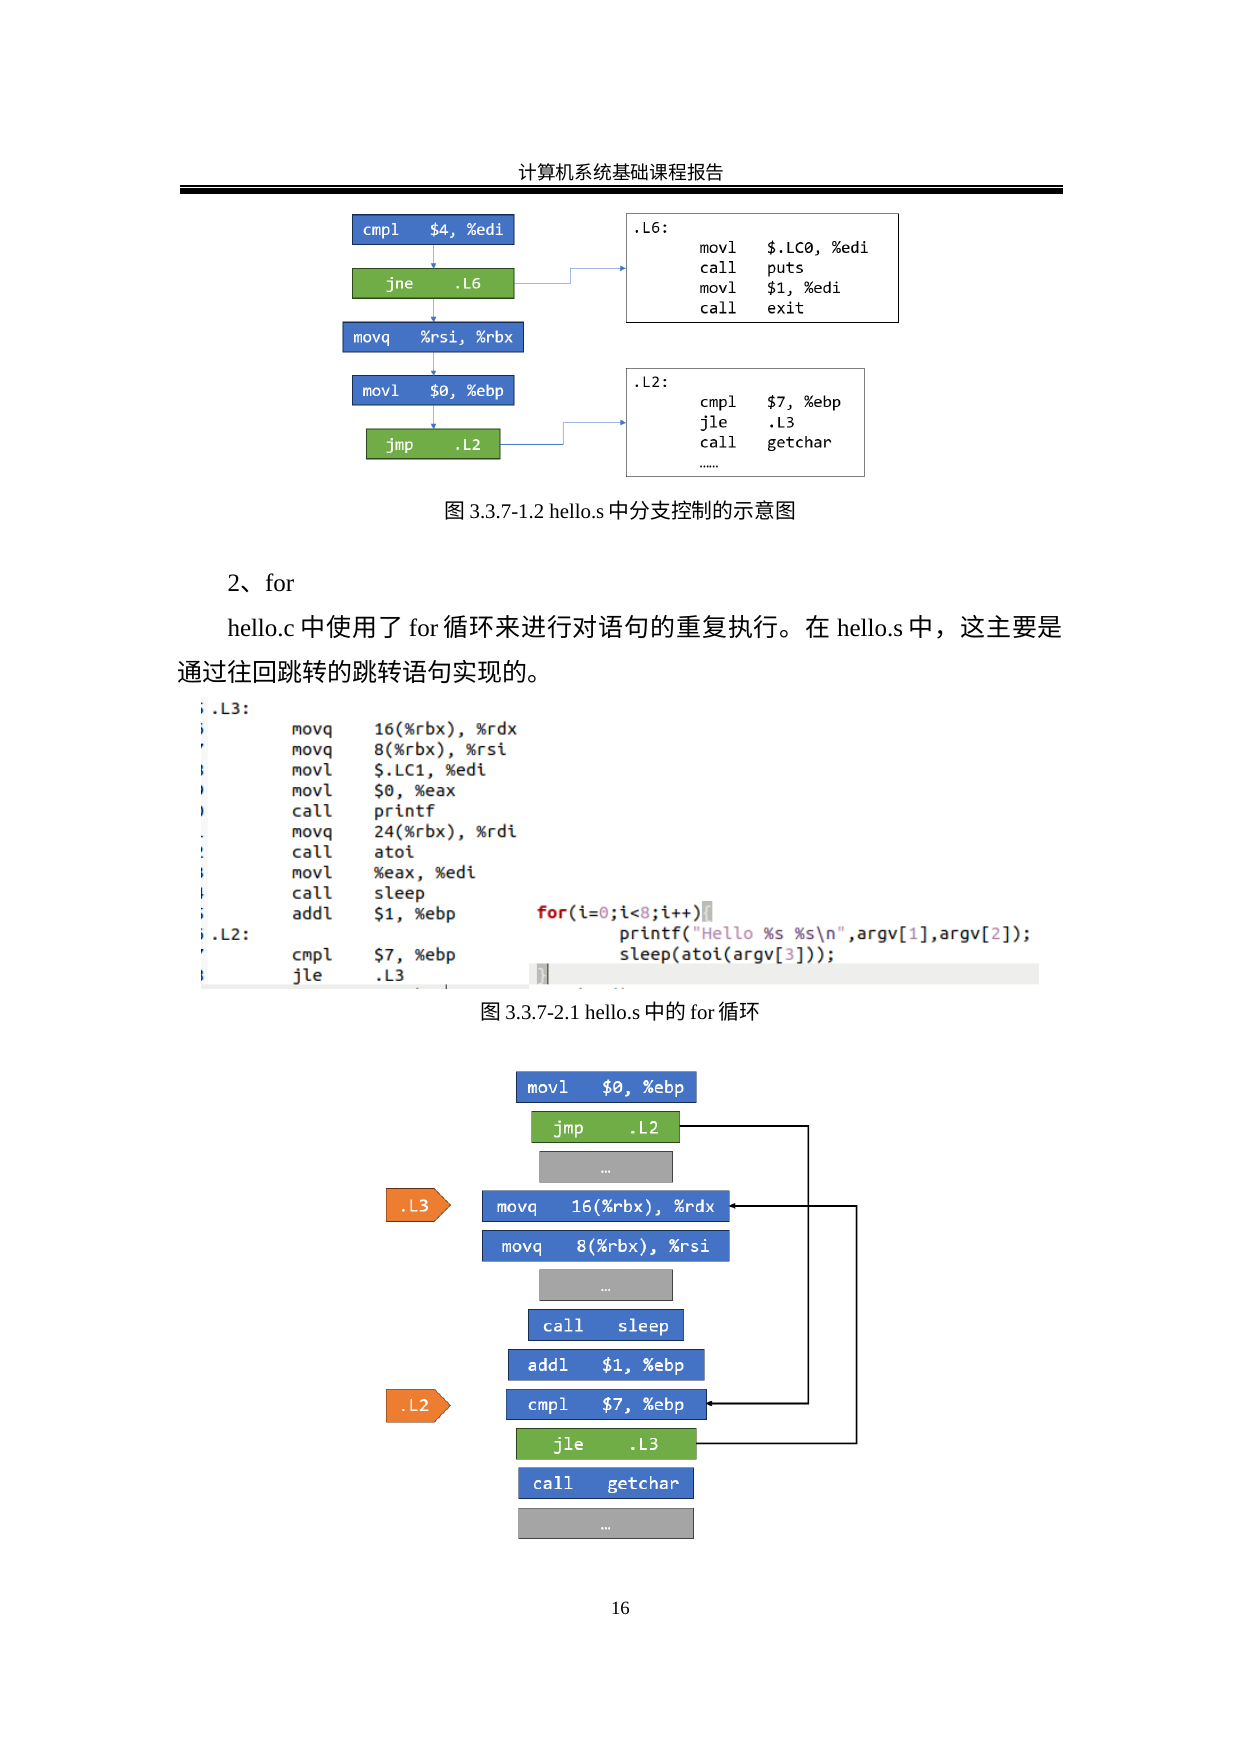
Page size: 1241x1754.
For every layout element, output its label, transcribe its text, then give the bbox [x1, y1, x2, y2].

text 图3.3.7-2.1 hello.s中的for循环 [177, 996, 1063, 1026]
text 2、for [177, 562, 1063, 598]
text 图3.3.7-1.2 hello.s中分支控制的示意图 [177, 494, 1063, 524]
picture [201, 697, 1039, 989]
picture [362, 1063, 878, 1546]
text hello.c中使用了for循环来进行对语句的重复执行。在hello.s中，这主要是通过往回跳转的跳转语句实现的。 [177, 607, 1063, 689]
picture [328, 200, 912, 487]
